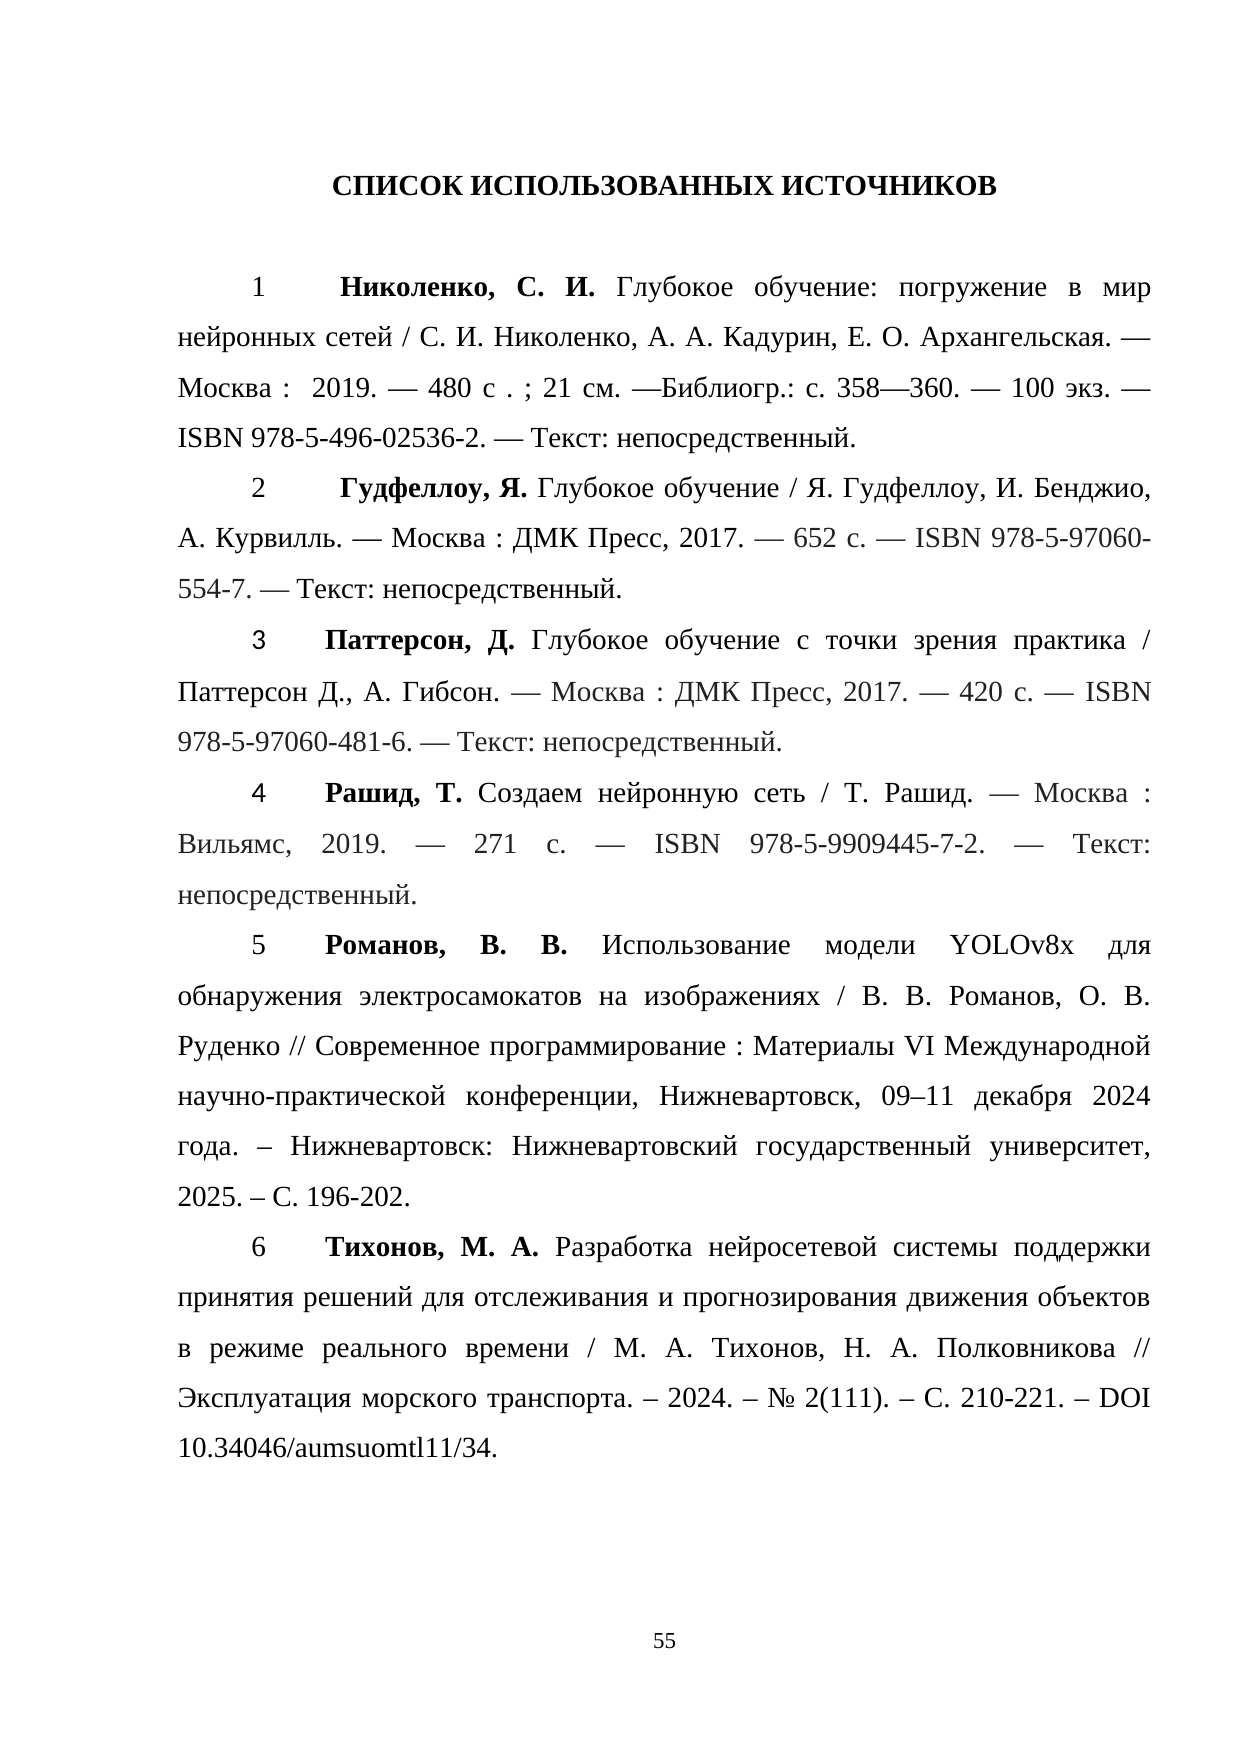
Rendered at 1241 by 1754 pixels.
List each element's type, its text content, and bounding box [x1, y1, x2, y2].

list Рашид, Т. Создаем нейронную сеть / Т. Рашид. — Москва : Вильямс, 2019. — 271 с. — ISBN 978-5-9909445-7-2. — Текст: непосредственный. [177, 774, 1152, 911]
list Гудфеллоу, Я. Глубокое обучение / Я. Гудфеллоу, И. Бенджио, А. Курвилль. — Москва : ДМК Пресс, 2017. — 652 с. — ISBN 978-5-97060-554-7. — Текст: непосредственный. [177, 470, 1152, 604]
list Тихонов, М. А. Разработка нейросетевой системы поддержки принятия решений для отслеживания и прогнозирования движения объектов в режиме реального времени / М. А. Тихонов, Н. А. Полковникова // Эксплуатация морского транспорта. – 2024. – № 2(111). – С. 210-221. – DOI 10.34046/aumsuomtl11/34. [177, 1229, 1152, 1464]
list Романов, В. В. Использование модели YOLOv8x для обнаружения электросамокатов на изображениях / В. В. Романов, О. В. Руденко // Современное программирование : Материалы VI Международной научно-практической конференции, Нижневартовск, 09–11 декабря 2024 года. – Нижневартовск: Нижневартовский государственный университет, 2025. – С. 196-202. [177, 927, 1152, 1212]
list Николенко, С. И. Глубокое обучение: погружение в мир нейронных сетей / С. И. Николенко, А. А. Кадурин, Е. О. Архангельская. — Москва : 2019. — 480 с . ; 21 см. —Библиогр.: с. 358—360. — 100 экз. — ISBN 978-5-496-02536-2. — Текст: непосредственный. [177, 269, 1152, 453]
subtitle СПИСОК ИСПОЛЬЗОВАННЫХ ИСТОЧНИКОВ [177, 168, 1152, 202]
list Паттерсон, Д. Глубокое обучение с точки зрения практика / Паттерсон Д., А. Гибсон. — Москва : ДМК Пресс, 2017. — 420 с. — ISBN 978-5-97060-481-6. — Текст: непосредственный. [177, 621, 1152, 757]
